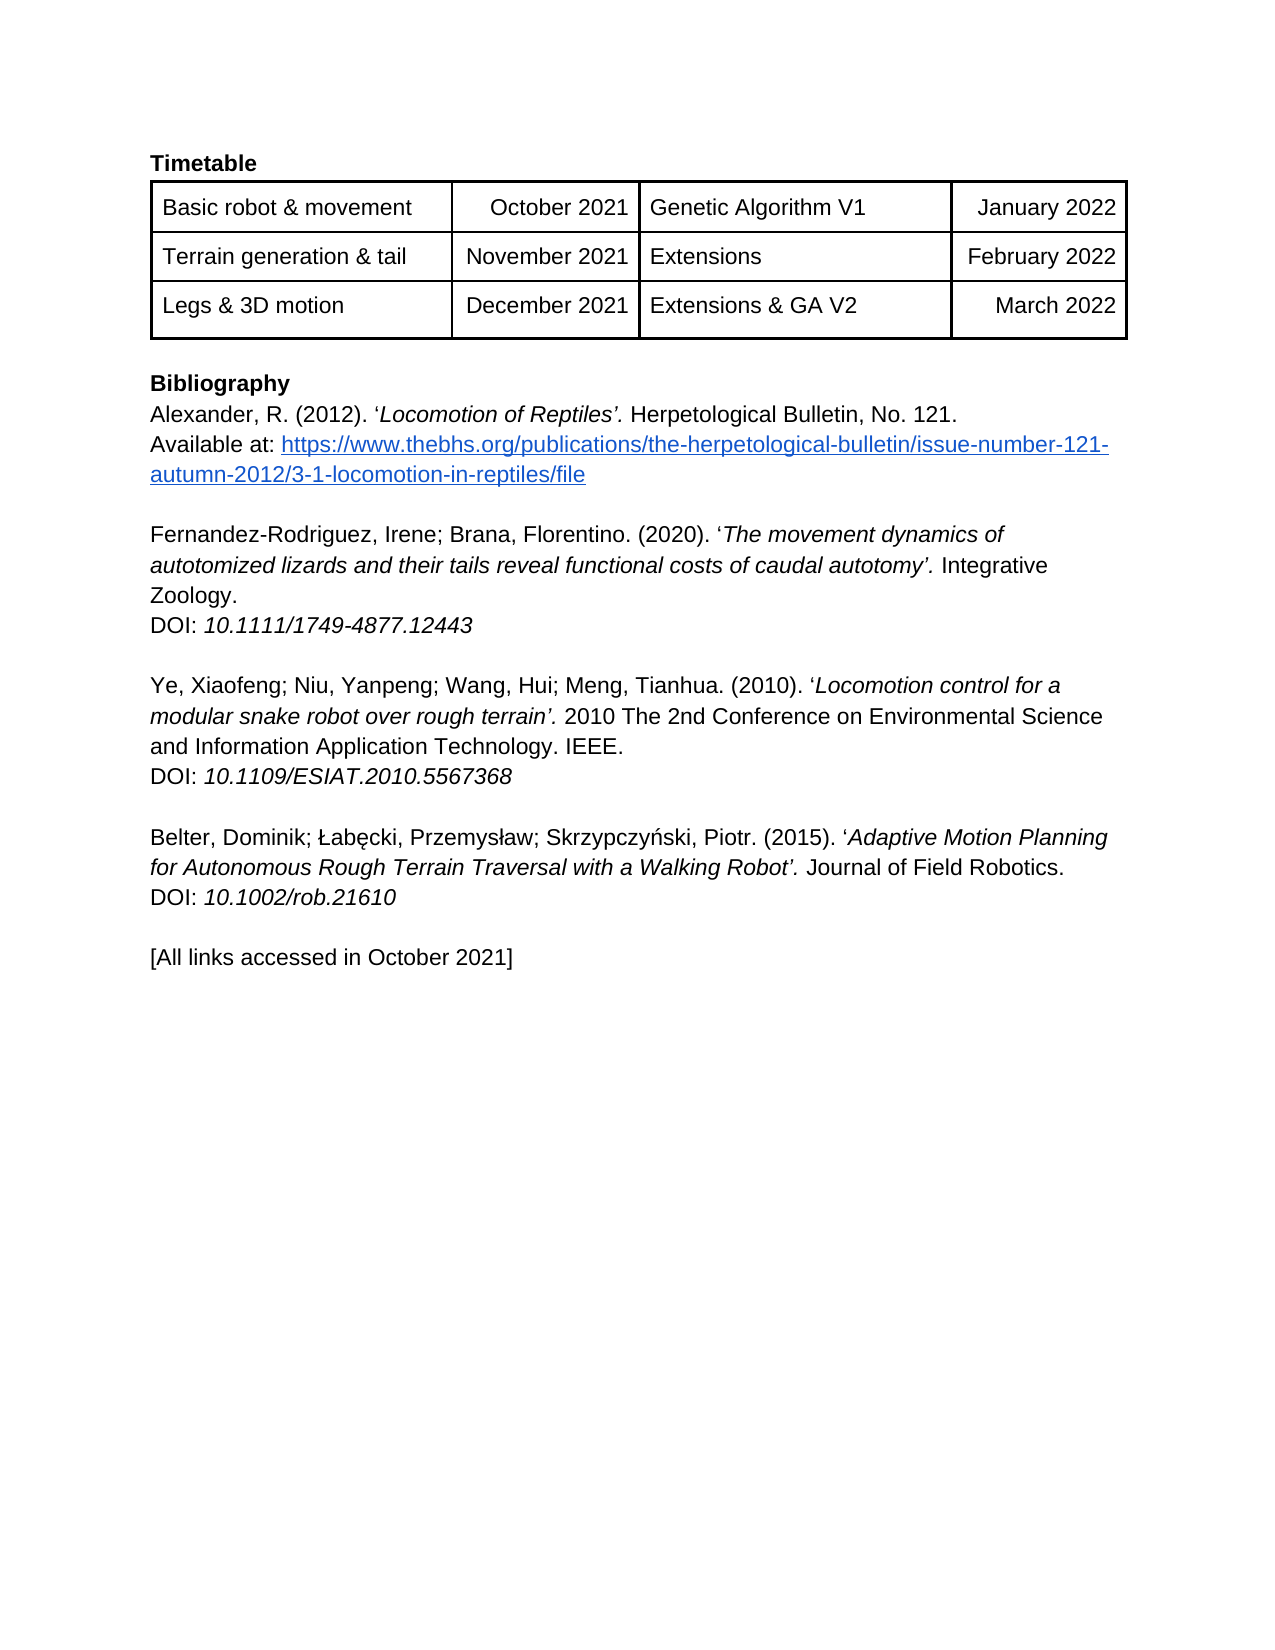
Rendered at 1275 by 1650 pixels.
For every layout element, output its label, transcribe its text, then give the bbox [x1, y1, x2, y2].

table_cell Legs & 3D motion [153, 282, 451, 337]
subtitle Bibliography [150, 370, 1125, 397]
text Available at: https://www.thebhs.org/publications/the-herpetological-bulletin/issue-number-121-autumn-2012/3-1-locomotion-in-reptiles/file [150, 431, 1125, 487]
table_cell Terrain generation & tail [153, 233, 451, 280]
table_header October 2021 [453, 183, 638, 231]
text DOI: 10.1002/rob.21610 [150, 884, 1125, 910]
table_header Basic robot & movement [153, 183, 451, 231]
text Belter, Dominik; Łabęcki, Przemysław; Skrzypczyński, Piotr. (2015). ‘Adaptive Motion Planning for Autonomous Rough Terrain Traversal with a Walking Robot’. Journal of Field Robotics. [150, 823, 1125, 880]
table_cell November 2021 [453, 233, 638, 280]
table_header Genetic Algorithm V1 [641, 183, 950, 231]
text Fernandez-Rodriguez, Irene; Brana, Florentino. (2020). ‘The movement dynamics of autotomized lizards and their tails reveal functional costs of caudal autotomy’. Integrative Zoology. [150, 521, 1125, 608]
table_cell March 2022 [953, 282, 1125, 337]
text DOI: 10.1109/ESIAT.2010.5567368 [150, 763, 1125, 789]
text Ye, Xiaofeng; Niu, Yanpeng; Wang, Hui; Meng, Tianhua. (2010). ‘Locomotion control for a modular snake robot over rough terrain’. 2010 The 2nd Conference on Environmental Science and Information Application Technology. IEEE. [150, 672, 1125, 759]
text [All links accessed in October 2021] [150, 944, 1125, 971]
table_header January 2022 [953, 183, 1125, 231]
text Alexander, R. (2012). ‘Locomotion of Reptiles’. Herpetological Bulletin, No. 121. [150, 401, 1125, 427]
subtitle Timetable [150, 150, 1125, 176]
table_cell December 2021 [453, 282, 638, 337]
table_cell Extensions [641, 233, 950, 280]
table_cell Extensions & GA V2 [641, 282, 950, 337]
table_cell February 2022 [953, 233, 1125, 280]
text DOI: 10.1111/1749-4877.12443 [150, 612, 1125, 638]
